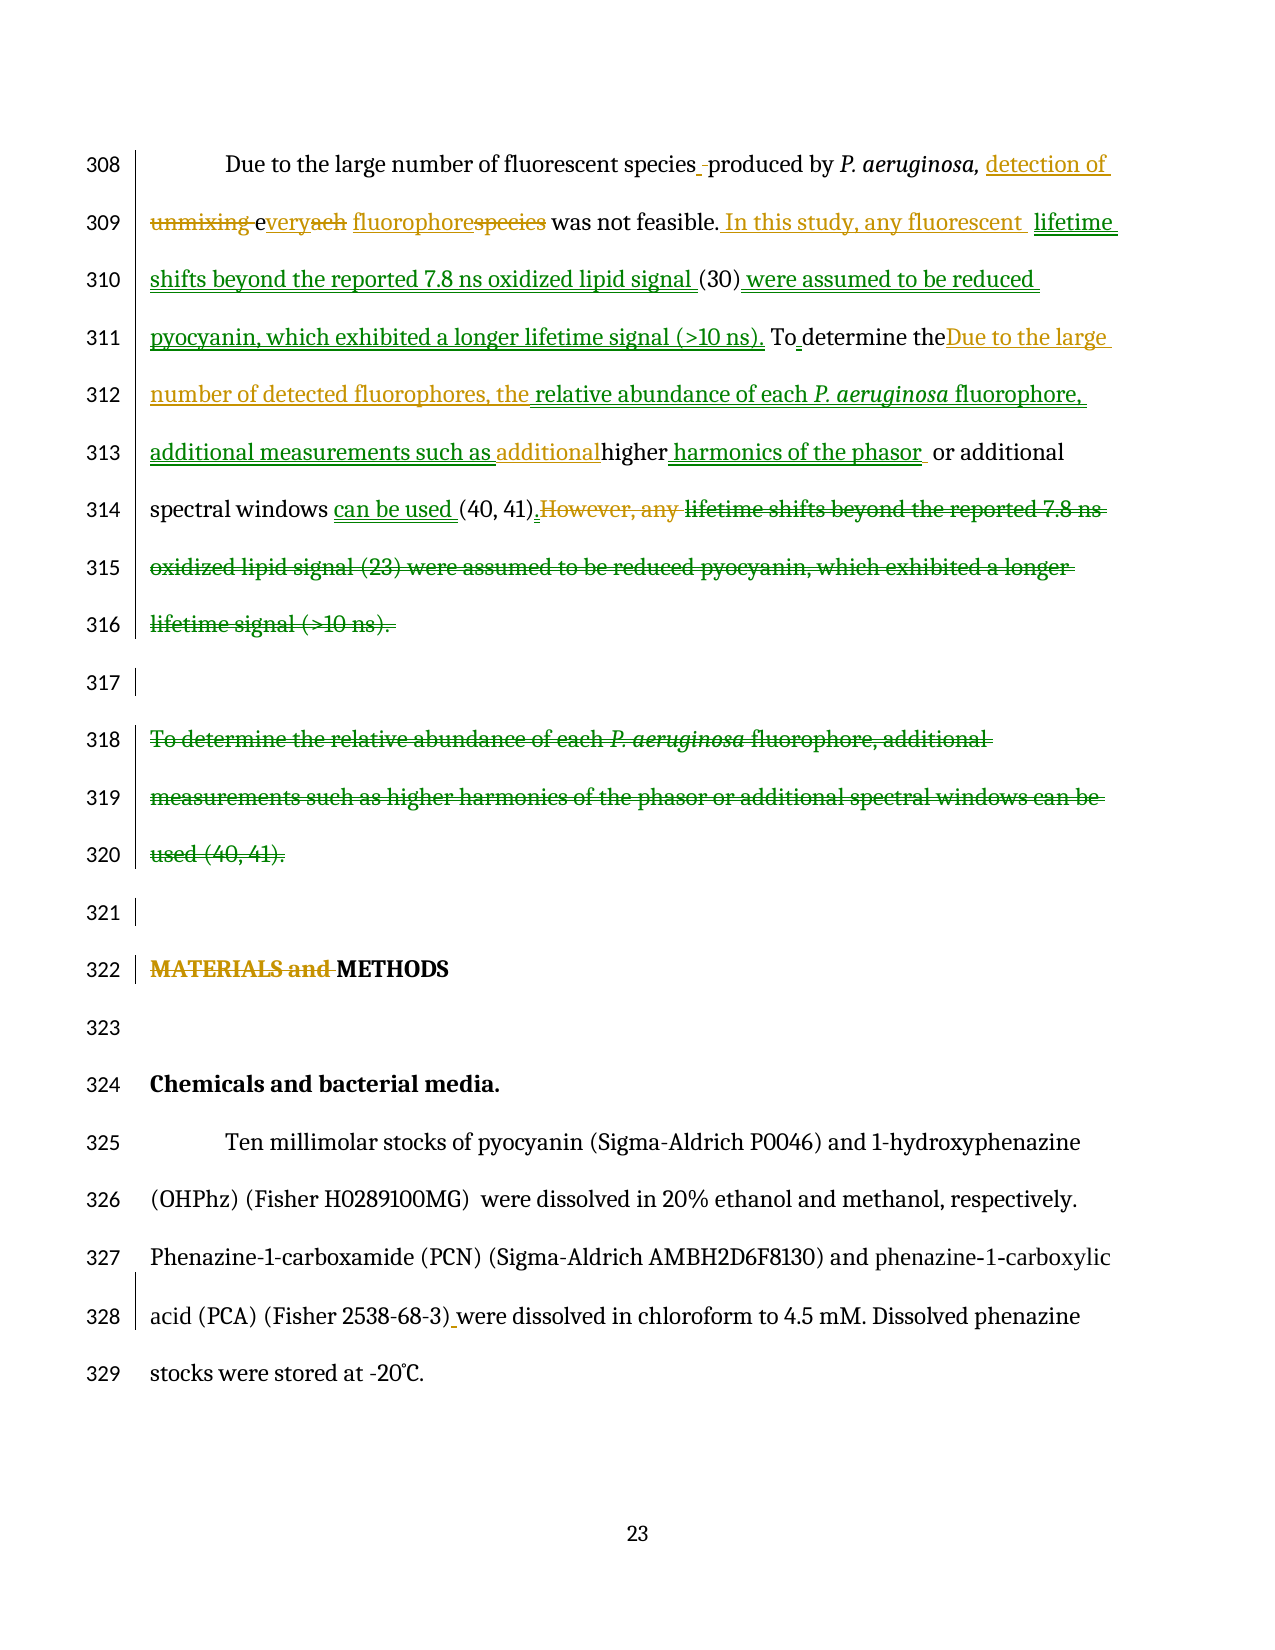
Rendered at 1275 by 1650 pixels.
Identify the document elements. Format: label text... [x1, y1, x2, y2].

text Ten millimolar stocks of pyocyanin (Sigma-Aldrich P0046) and 1-hydroxyphenazine (OHPhz) (Fisher H0289100MG) were dissolved in 20% ethanol and methanol, respectively. Phenazine-1-carboxamide (PCN) (Sigma-Aldrich AMBH2D6F8130) and phenazine-1-carboxylic acid (PCA) (Fisher 2538-68-3)were dissolved in chloroform to 4.5 mM. Dissolved phenazine stocks were stored at -20˚C. [150, 1127, 1125, 1388]
text Chemicals and bacterial media. [150, 1070, 1125, 1099]
text Due to the large number of fluorescent speciesproduced by P. aeruginosa, e was not feasible. (30)(40, 41) [150, 150, 1125, 639]
text METHODS [150, 955, 1125, 984]
